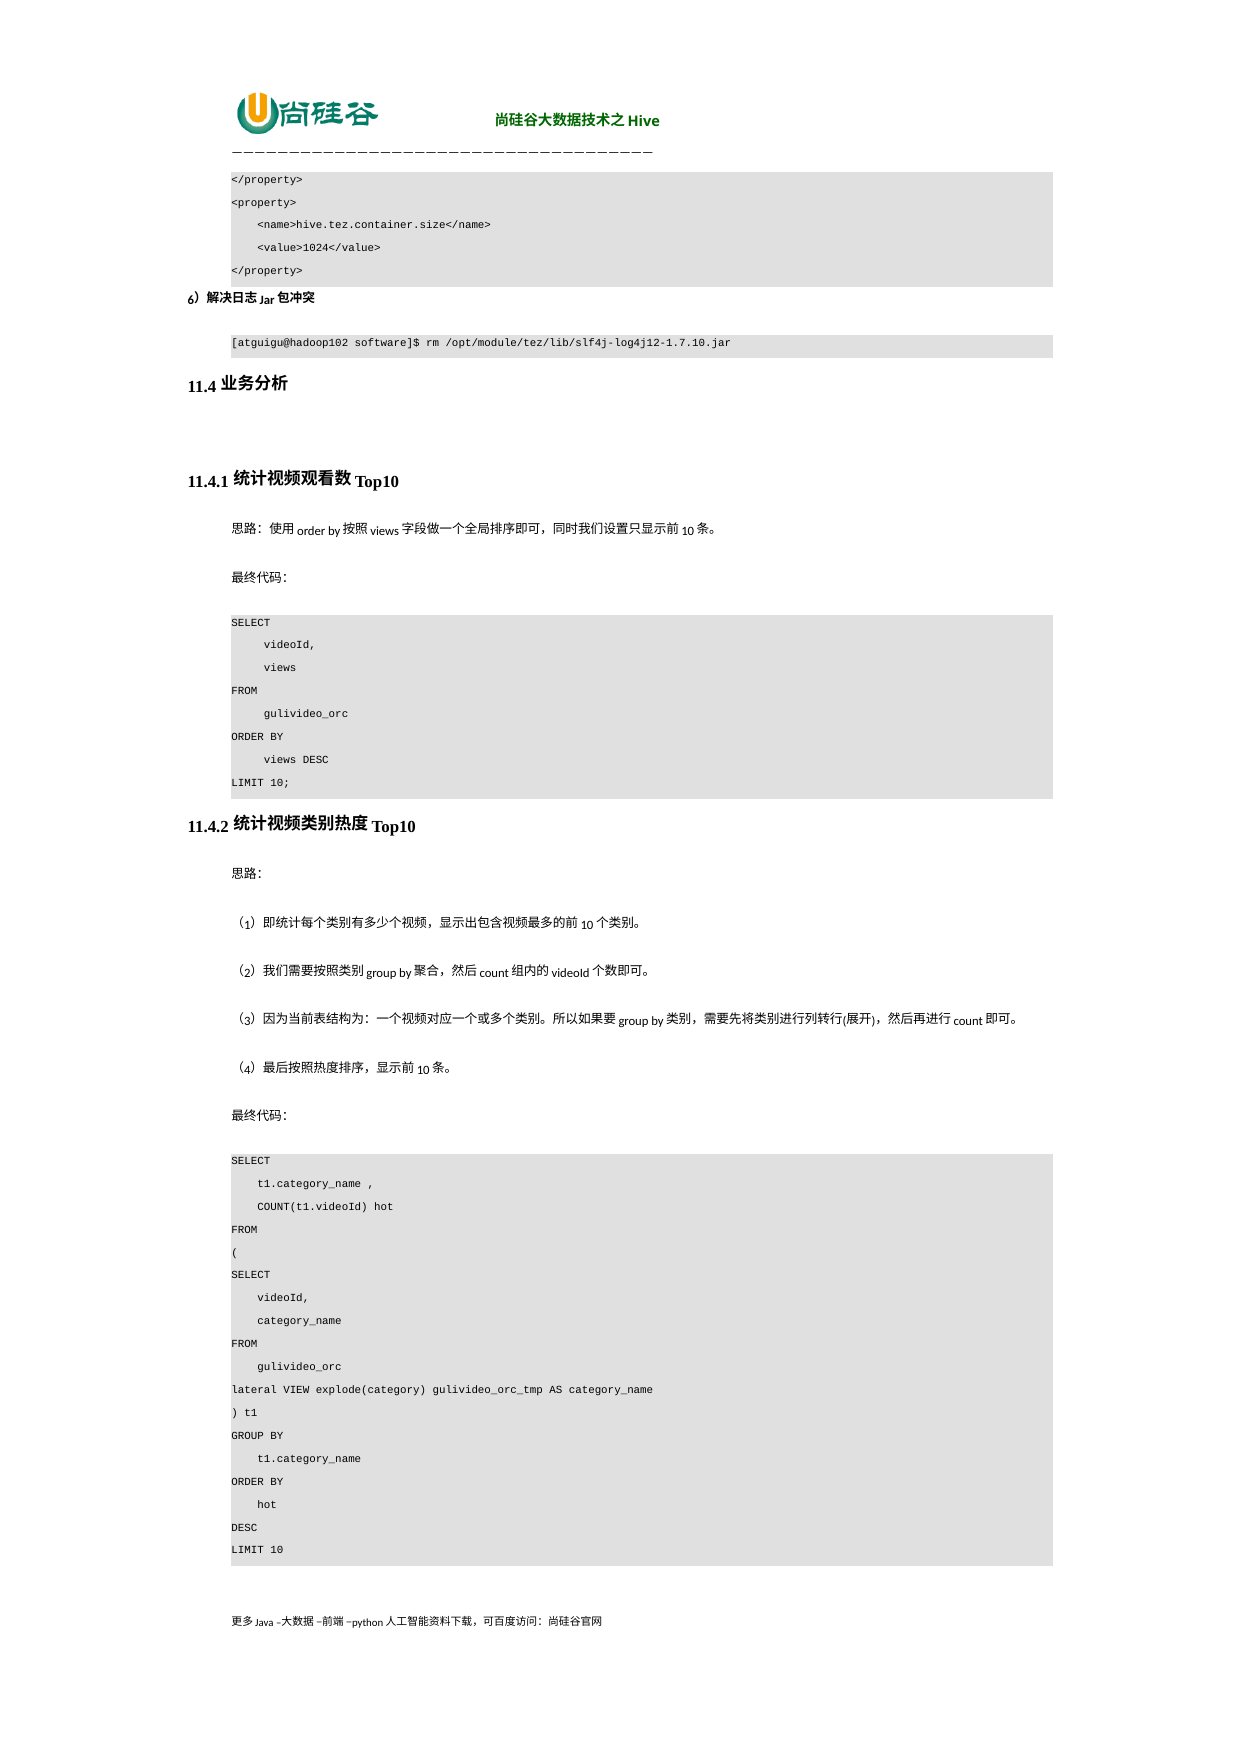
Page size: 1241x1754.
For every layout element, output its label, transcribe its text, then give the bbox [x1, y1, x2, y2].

text </property> [231, 172, 1053, 195]
text views DESC [231, 753, 1053, 776]
text 6）解决日志Jar包冲突 [187, 287, 1053, 319]
text SELECT [231, 1154, 1053, 1177]
text ORDER BY [231, 1474, 1053, 1497]
text t1.category_name [231, 1452, 1053, 1474]
text hot [231, 1497, 1053, 1520]
text <value>1024</value> [231, 241, 1053, 264]
text videoId, [231, 638, 1053, 661]
subtitle 11.4 业务分析 [187, 358, 1053, 423]
text videoId, [231, 1291, 1053, 1314]
text </property> [231, 264, 1053, 287]
text SELECT [231, 615, 1053, 638]
text FROM [231, 1337, 1053, 1360]
text gulivideo_orc [231, 1360, 1053, 1383]
text （3）因为当前表结构为：一个视频对应一个或多个类别。所以如果要group by类别，需要先将类别进行列转行(展开)，然后再进行count即可。 [187, 1009, 1053, 1041]
text FROM [231, 684, 1053, 707]
text [atguigu@hadoop102 software]$ rm /opt/module/tez/lib/slf4j-log4j12-1.7.10.jar [231, 335, 1053, 358]
text LIMIT 10 [231, 1543, 1053, 1566]
text ( [231, 1245, 1053, 1268]
subtitle 11.4.1 统计视频观看数Top10 [187, 454, 1053, 519]
text gulivideo_orc [231, 707, 1053, 730]
picture [231, 88, 382, 138]
text （1）即统计每个类别有多少个视频，显示出包含视频最多的前10个类别。 [187, 912, 1053, 944]
text GROUP BY [231, 1429, 1053, 1452]
text （2）我们需要按照类别group by聚合，然后count组内的videoId个数即可。 [187, 960, 1053, 993]
text （4）最后按照热度排序，显示前10条。 [187, 1057, 1053, 1089]
subtitle 11.4.2 统计视频类别热度Top10 [187, 799, 1053, 864]
text <name>hive.tez.container.size</name> [231, 218, 1053, 241]
text FROM [231, 1222, 1053, 1245]
text lateral VIEW explode(category) gulivideo_orc_tmp AS category_name [231, 1383, 1053, 1406]
text 思路： [187, 864, 1053, 896]
text ORDER BY [231, 730, 1053, 753]
text views [231, 661, 1053, 684]
text 最终代码： [187, 1105, 1053, 1138]
text <property> [231, 195, 1053, 218]
text category_name [231, 1314, 1053, 1337]
text COUNT(t1.videoId) hot [231, 1199, 1053, 1222]
text t1.category_name , [231, 1177, 1053, 1199]
text 最终代码： [187, 567, 1053, 599]
text ) t1 [231, 1406, 1053, 1429]
text LIMIT 10; [231, 776, 1053, 799]
text DESC [231, 1520, 1053, 1543]
text 思路：使用order by按照views字段做一个全局排序即可，同时我们设置只显示前10条。 [187, 519, 1053, 551]
text SELECT [231, 1268, 1053, 1291]
